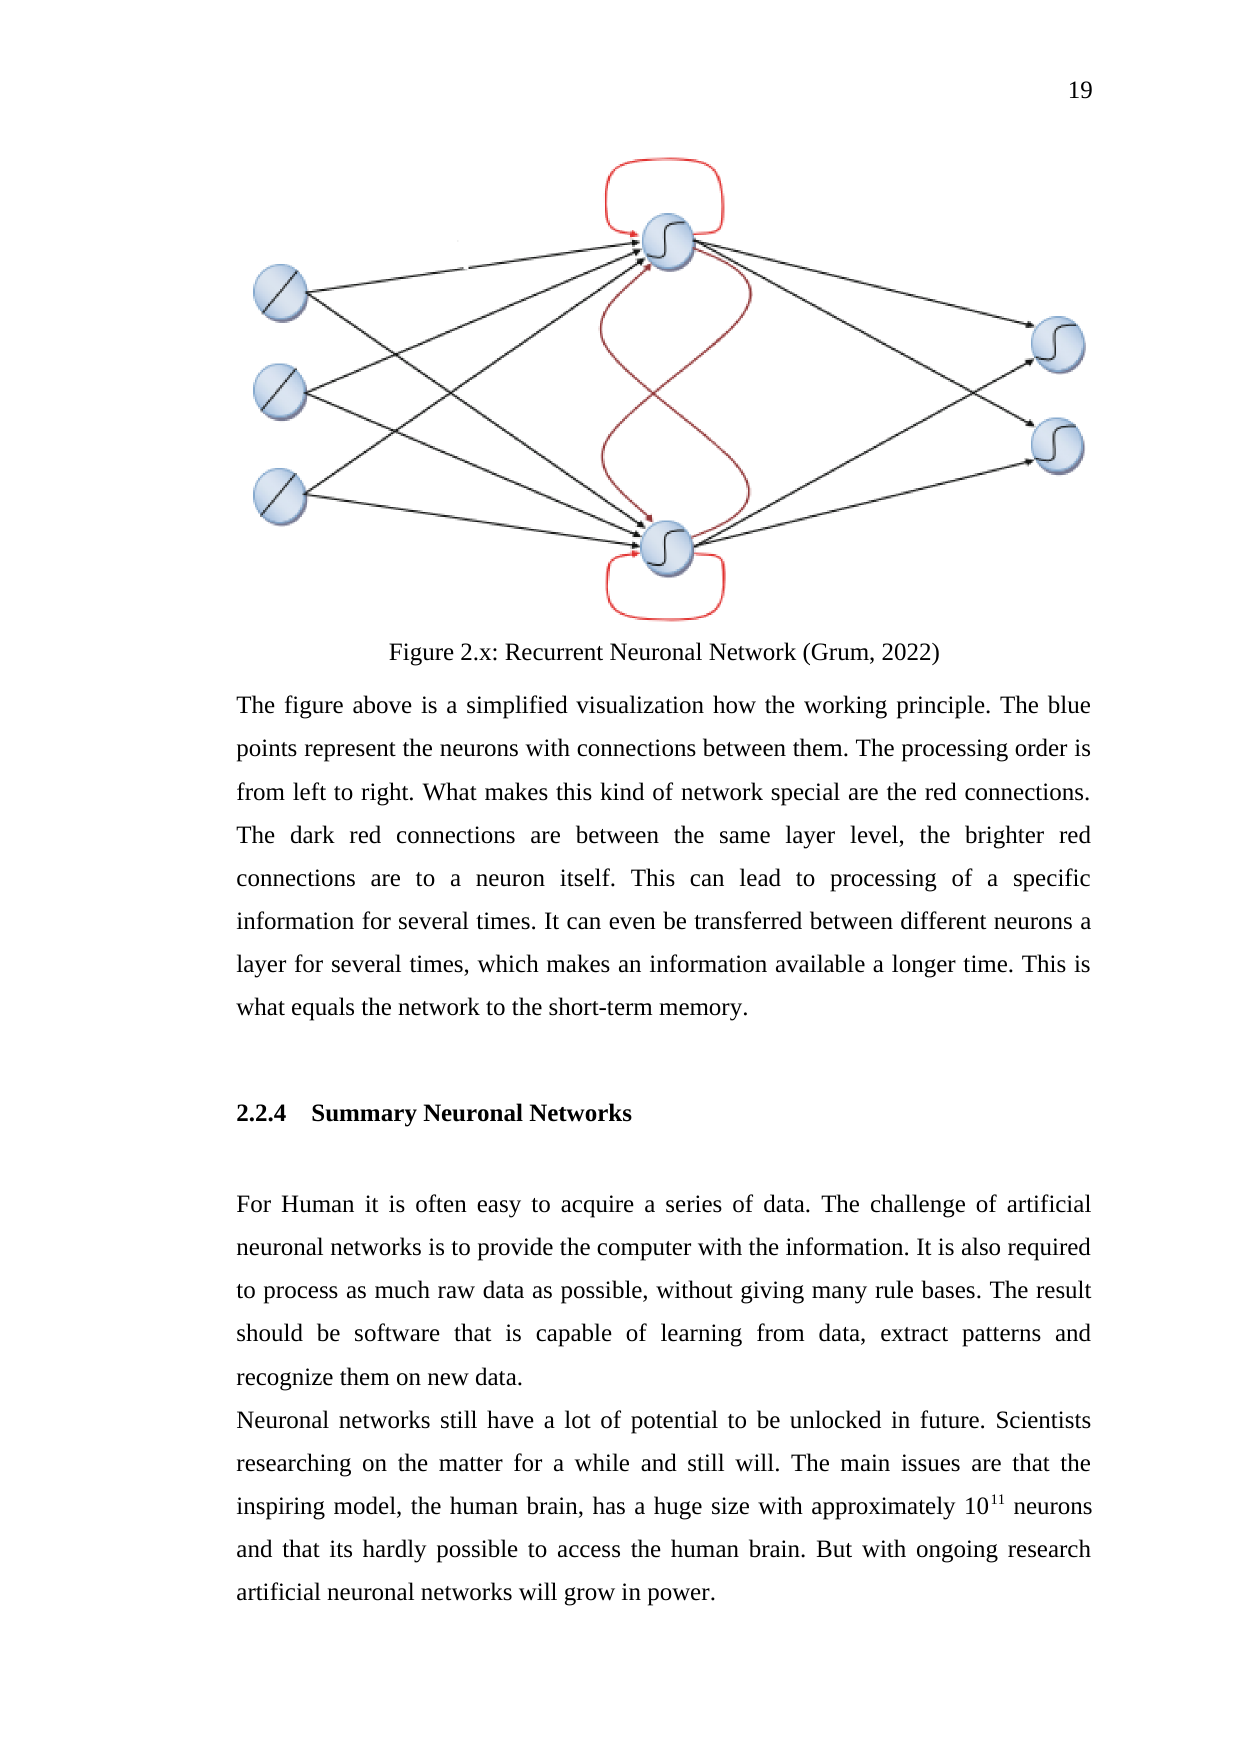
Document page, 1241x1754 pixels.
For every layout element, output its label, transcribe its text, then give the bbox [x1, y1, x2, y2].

text Figure 2.x: Recurrent Neuronal Network (Grum, 2022) [236, 637, 1092, 665]
picture [236, 147, 1086, 623]
subtitle Summary Neuronal Networks [236, 1098, 1092, 1127]
text Neuronal networks still have a lot of potential to be unlocked in future. Scientists researching on the matter for a while and still will. The main issues are that the inspiring model, the human brain, has a huge size with approximately 1011 neurons and that its hardly possible to access the human brain. But with ongoing research artificial neuronal networks will grow in power. [236, 1405, 1092, 1606]
text The figure above is a simplified visualization how the working principle. The blue points represent the neurons with connections between them. The processing order is from left to right. What makes this kind of network special are the red connections. The dark red connections are between the same layer level, the brighter red connections are to a neuron itself. This can lead to processing of a specific information for several times. It can even be transferred between different neurons a layer for several times, which makes an information available a longer time. This is what equals the network to the short-term memory. [236, 690, 1092, 1021]
text For Human it is often easy to acquire a series of data. The challenge of artificial neuronal networks is to provide the computer with the information. It is also required to process as much raw data as possible, without giving many rule bases. The result should be software that is capable of learning from data, extract patterns and recognize them on new data. [236, 1189, 1092, 1390]
